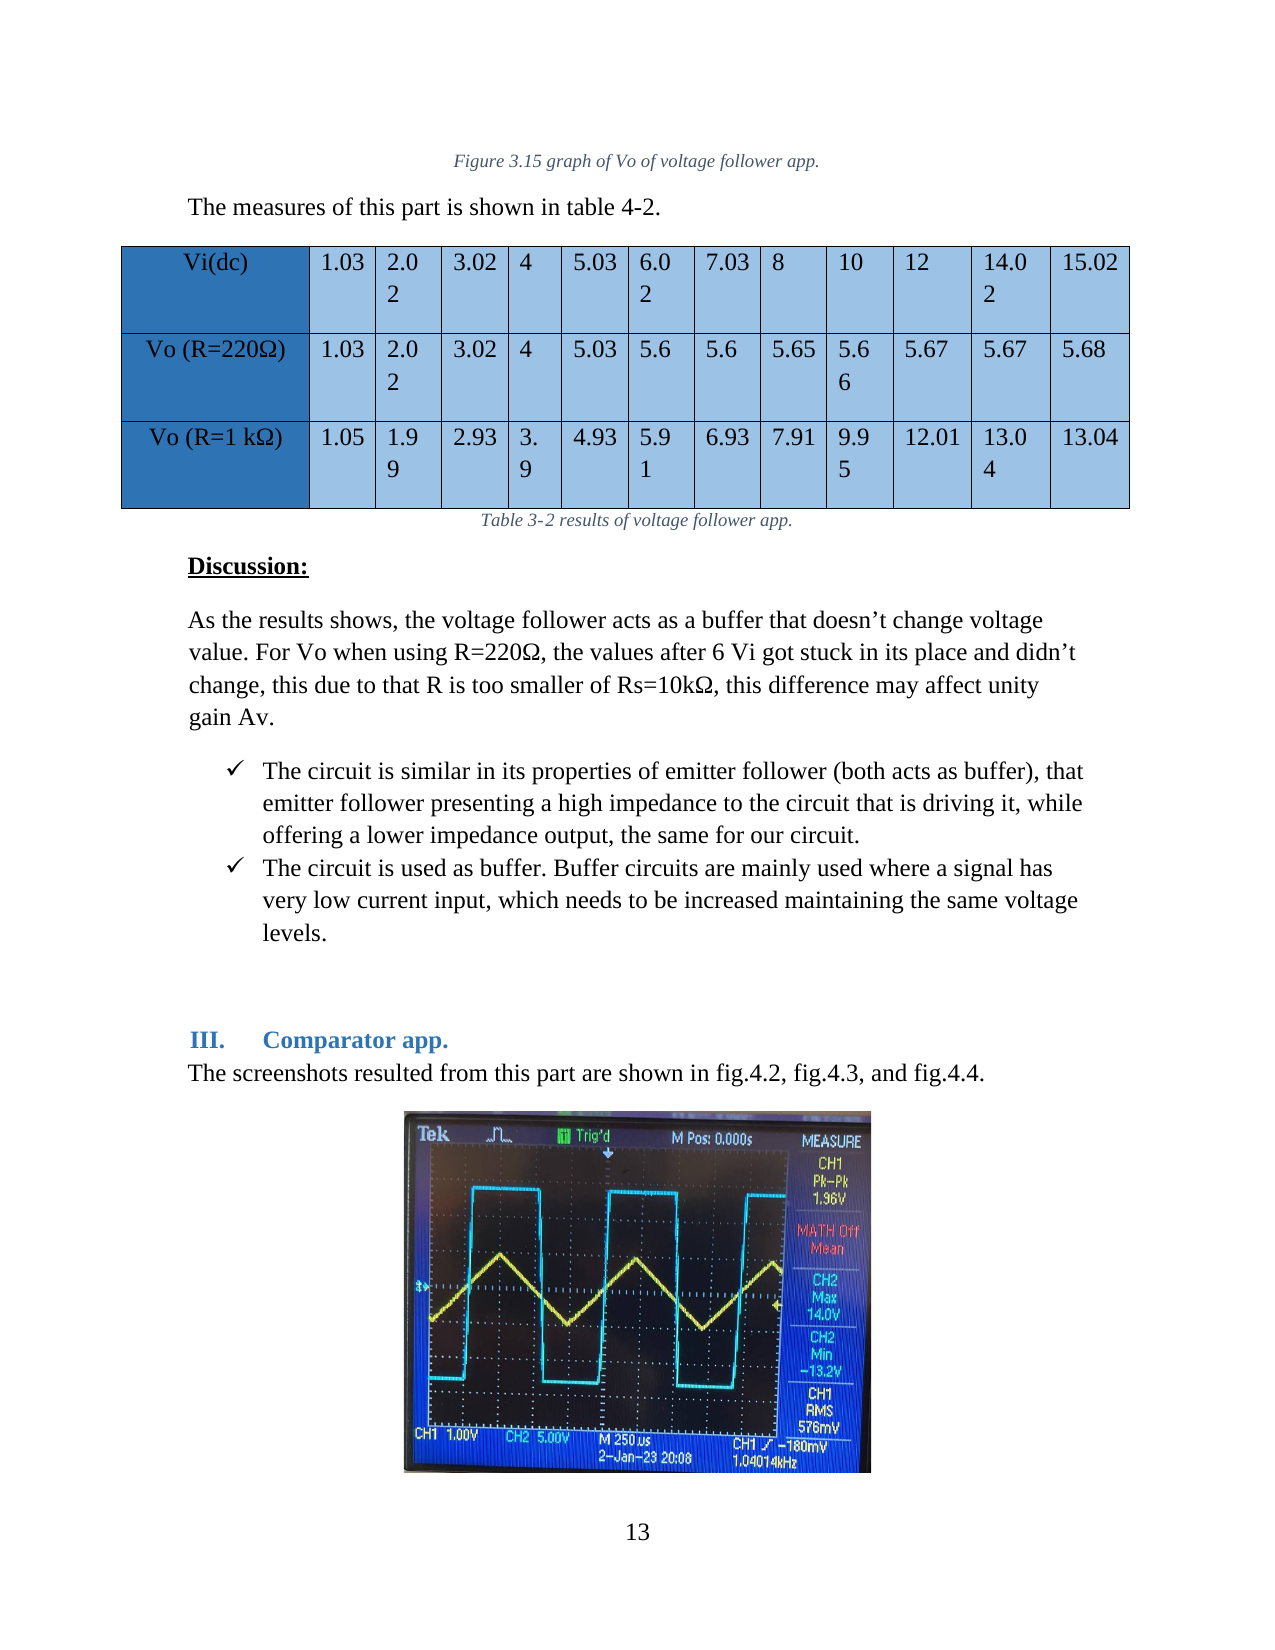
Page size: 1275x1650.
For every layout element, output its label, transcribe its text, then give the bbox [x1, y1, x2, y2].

subtitle Comparator app. [225, 1025, 1087, 1054]
table_cell 2.02 [376, 334, 441, 421]
table_cell 7.91 [761, 422, 826, 508]
table_cell 4 [509, 334, 561, 421]
table_cell Vo (R=220Ω) [122, 334, 309, 421]
text The screenshots resulted from this part are shown in fig.4.2, fig.4.3, and fig.4.4. [187, 1058, 1087, 1086]
table_header 5.03 [562, 247, 628, 333]
table_cell 2.93 [442, 422, 508, 508]
table_cell 5.68 [1051, 334, 1129, 421]
table_cell 13.04 [972, 422, 1050, 508]
table_cell 3.02 [442, 334, 508, 421]
table_cell 1.05 [310, 422, 375, 508]
table_cell 5.6 [695, 334, 760, 421]
text Table ‎3-2 results of voltage follower app. [187, 509, 1087, 530]
table_cell Vo (R=1 kΩ) [122, 422, 309, 508]
table_header 14.02 [972, 247, 1050, 333]
list The circuit is similar in its properties of emitter follower (both acts as buffer), that emitter follower presenting a high impedance to the circuit that is driving it, while offering a lower impedance output, the same for our circuit. [225, 756, 1087, 849]
text The measures of this part is shown in table 4-2. [187, 192, 1087, 221]
table_header 10 [827, 247, 893, 333]
text As the results shows, the voltage follower acts as a buffer that doesn’t change voltage value. For Vo when using R=220Ω, the values after 6 Vi got stuck in its place and didn’t change, this due to that R is too smaller of Rs=10kΩ, this difference may affect unity gain Av. [187, 605, 1087, 731]
text Discussion: [187, 551, 1087, 580]
table_cell 5.66 [827, 334, 893, 421]
table_cell 3.9 [509, 422, 561, 508]
table_cell 4.93 [562, 422, 628, 508]
table_header 12 [894, 247, 971, 333]
table_cell 5.65 [761, 334, 826, 421]
list The circuit is used as buffer. Buffer circuits are mainly used where a signal has very low current input, which needs to be increased maintaining the same voltage levels. [225, 853, 1087, 947]
table_cell 12.01 [894, 422, 971, 508]
table_header 6.02 [629, 247, 694, 333]
table_cell 5.6 [629, 334, 694, 421]
table_cell 5.67 [972, 334, 1050, 421]
table_header 2.02 [376, 247, 441, 333]
picture [403, 1111, 872, 1473]
table_cell 5.91 [629, 422, 694, 508]
table_header 7.03 [695, 247, 760, 333]
table_header 3.02 [442, 247, 508, 333]
table_cell 1.99 [376, 422, 441, 508]
table_header 15.02 [1051, 247, 1129, 333]
table_header 8 [761, 247, 826, 333]
table_header 4 [509, 247, 561, 333]
table_header 1.03 [310, 247, 375, 333]
table_cell 5.03 [562, 334, 628, 421]
table_cell 5.67 [894, 334, 971, 421]
table_cell 13.04 [1051, 422, 1129, 508]
table_cell 6.93 [695, 422, 760, 508]
table_cell 9.95 [827, 422, 893, 508]
table_header Vi(dc) [122, 247, 309, 333]
table_cell 1.03 [310, 334, 375, 421]
